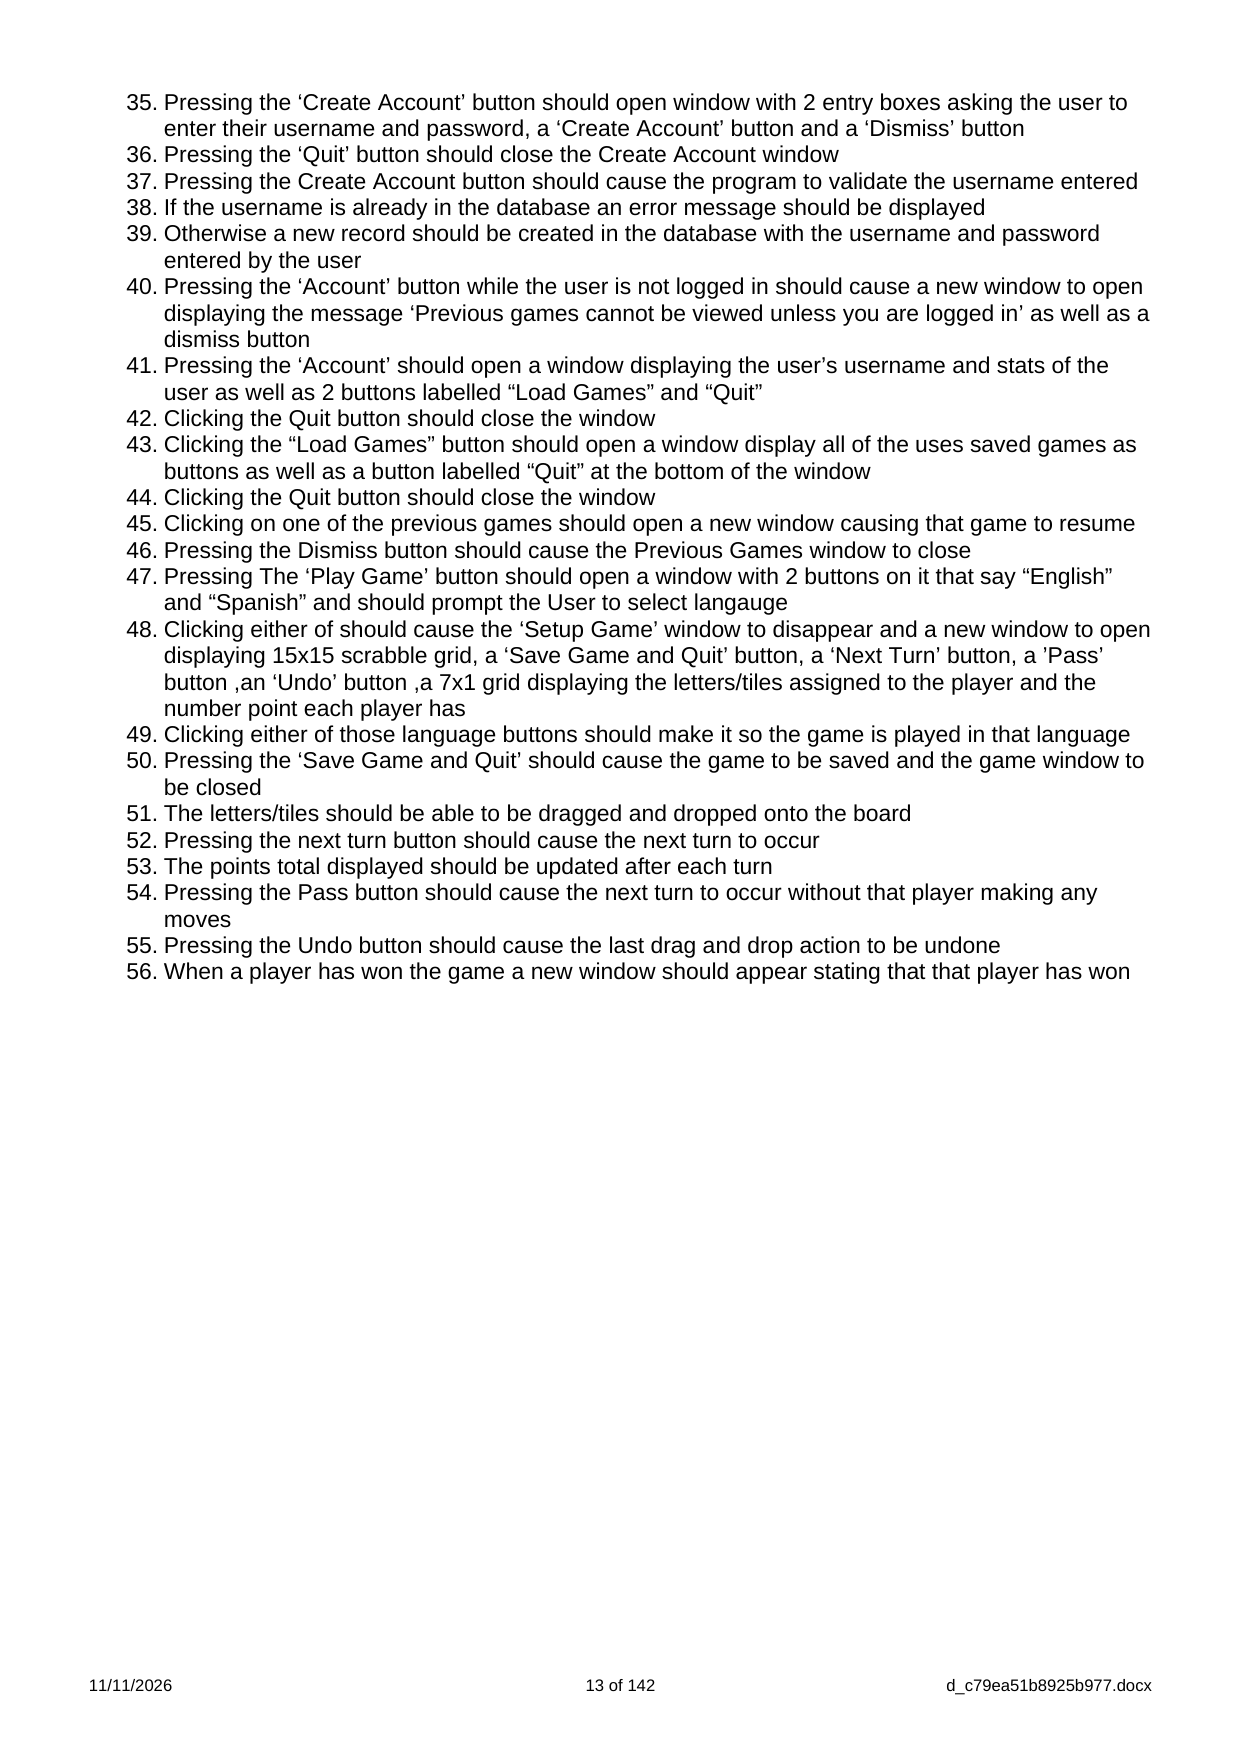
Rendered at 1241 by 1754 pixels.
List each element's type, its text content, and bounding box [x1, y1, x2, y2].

list Otherwise a new record should be created in the database with the username and password entered by the user [126, 220, 1152, 273]
list Clicking either of those language buttons should make it so the game is played in that language [126, 721, 1152, 747]
list Clicking on one of the previous games should open a new window causing that game to resume [126, 510, 1152, 537]
list Pressing the Dismiss button should cause the Previous Games window to close [126, 537, 1152, 563]
list Pressing the ‘Create Account’ button should open window with 2 entry boxes asking the user to enter their username and password, a ‘Create Account’ button and a ‘Dismiss’ button [126, 89, 1152, 141]
list The letters/tiles should be able to be dragged and dropped onto the board [126, 800, 1152, 827]
list Clicking the “Load Games” button should open a window display all of the uses saved games as buttons as well as a button labelled “Quit” at the bottom of the window [126, 431, 1152, 484]
list Pressing the ‘Quit’ button should close the Create Account window [126, 141, 1152, 168]
list Pressing the ‘Account’ should open a window displaying the user’s username and stats of the user as well as 2 buttons labelled “Load Games” and “Quit” [126, 352, 1152, 405]
list Clicking the Quit button should close the window [126, 405, 1152, 431]
list The points total displayed should be updated after each turn [126, 853, 1152, 879]
list If the username is already in the database an error message should be displayed [126, 194, 1152, 220]
list Pressing the Pass button should cause the next turn to occur without that player making any moves [126, 879, 1152, 932]
list Pressing the next turn button should cause the next turn to occur [126, 827, 1152, 853]
list Pressing the ‘Save Game and Quit’ should cause the game to be saved and the game window to be closed [126, 747, 1152, 800]
list Clicking either of should cause the ‘Setup Game’ window to disappear and a new window to open displaying 15x15 scrabble grid, a ‘Save Game and Quit’ button, a ‘Next Turn’ button, a ’Pass’ button ,an ‘Undo’ button ,a 7x1 grid displaying the letters/tiles assigned to the player and the number point each player has [126, 616, 1152, 721]
list Pressing the ‘Account’ button while the user is not logged in should cause a new window to open displaying the message ‘Previous games cannot be viewed unless you are logged in’ as well as a dismiss button [126, 273, 1152, 352]
list When a player has won the game a new window should appear stating that that player has won [126, 958, 1152, 985]
list Pressing the Create Account button should cause the program to validate the username entered [126, 168, 1152, 194]
list Pressing the Undo button should cause the last drag and drop action to be undone [126, 932, 1152, 958]
list Pressing The ‘Play Game’ button should open a window with 2 buttons on it that say “English” and “Spanish” and should prompt the User to select langauge [126, 563, 1152, 616]
list Clicking the Quit button should close the window [126, 484, 1152, 510]
